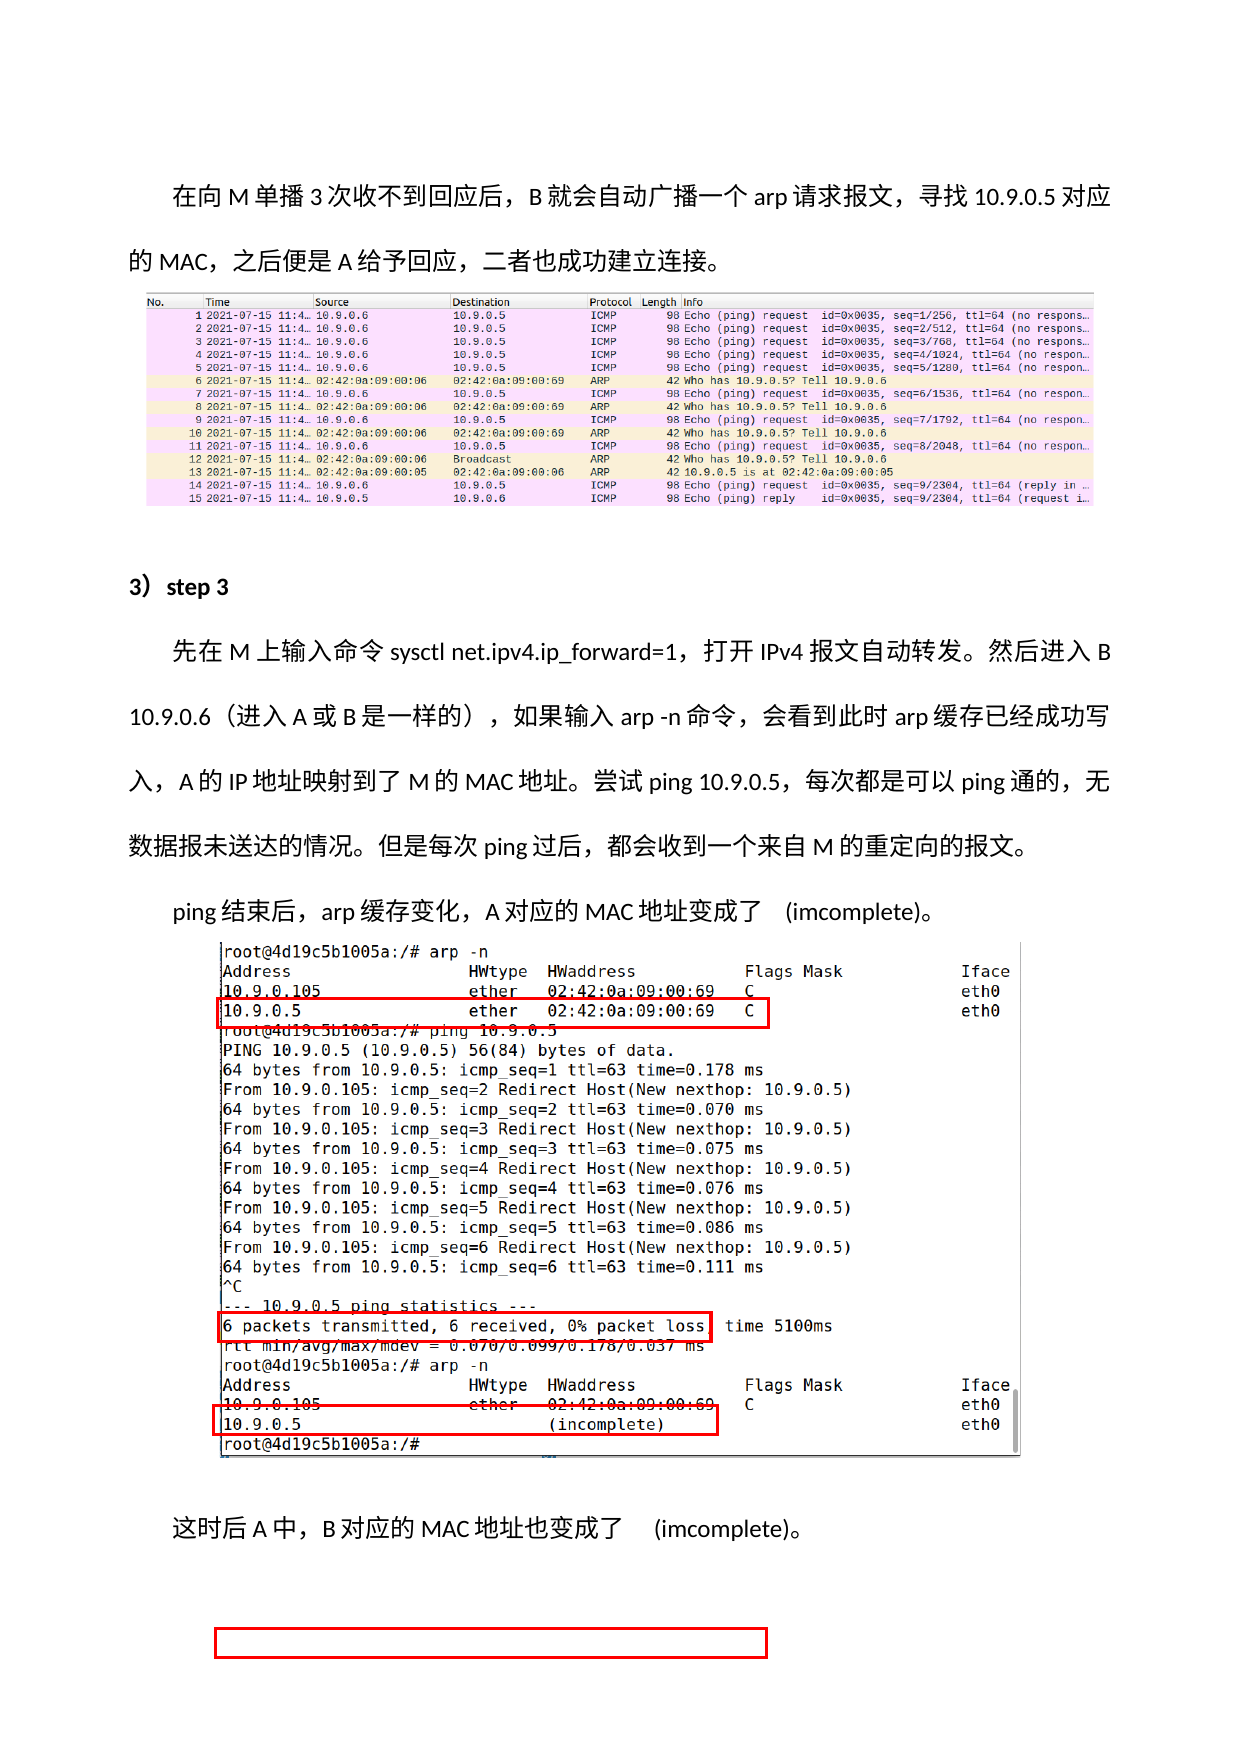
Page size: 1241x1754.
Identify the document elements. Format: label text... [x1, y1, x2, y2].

text ping结束后，arp缓存变化，A对应的MAC地址变成了 (imcomplete)。 [129, 877, 1111, 942]
text 先在M上输入命令sysctl net.ipv4.ip_forward=1，打开IPv4报文自动转发。然后进入B 10.9.0.6（进入A或B是一样的），如果输入arp -n命令，会看到此时arp缓存已经成功写入，A的IP地址映射到了M的MAC地址。尝试ping 10.9.0.5，每次都是可以ping通的，无数据报未送达的情况。但是每次ping过后，都会收到一个来自M的重定向的报文。 [129, 617, 1111, 877]
text 在向M单播3次收不到回应后，B就会自动广播一个arp请求报文，寻找10.9.0.5对应的MAC，之后便是A给予回应，二者也成功建立连接。 [129, 162, 1111, 292]
text 这时后A中，B对应的MAC地址也变成了 (imcomplete)。 [129, 1494, 1111, 1559]
picture [220, 1314, 709, 1340]
picture [219, 942, 1021, 1458]
text 3）step 3 [129, 552, 1111, 617]
picture [146, 292, 1094, 506]
picture [219, 1407, 716, 1433]
picture [219, 1000, 767, 1026]
